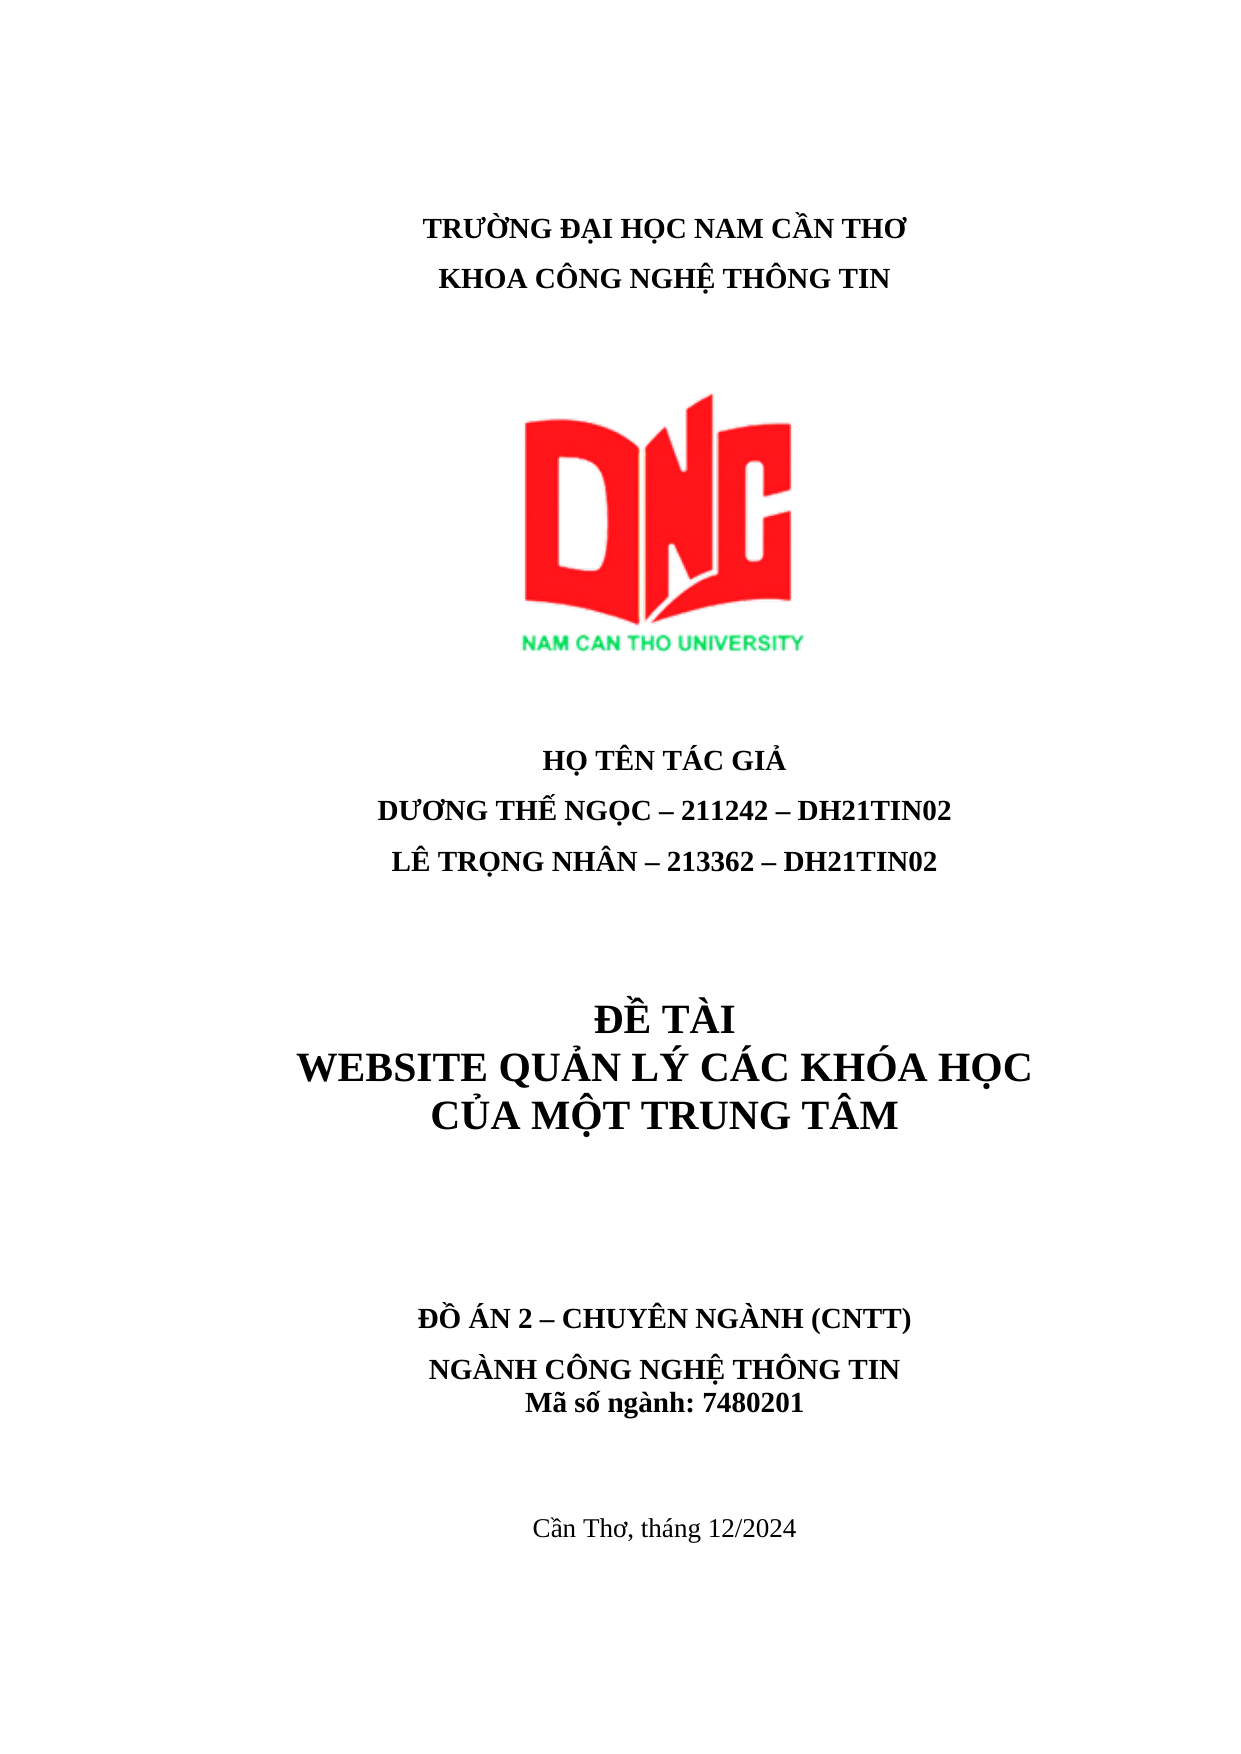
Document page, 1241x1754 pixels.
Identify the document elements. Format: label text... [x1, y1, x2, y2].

text NGÀNH CÔNG NGHỆ THÔNG TIN [207, 1352, 1122, 1385]
text HỌ TÊN TÁC GIẢ [207, 743, 1122, 777]
text Mã số ngành: 7480201 [207, 1385, 1122, 1419]
text TRƯỜNG ĐẠI HỌC NAM CẦN THƠ [207, 211, 1122, 245]
text Cần Thơ, tháng 12/2024 [207, 1512, 1122, 1543]
text DƯƠNG THẾ NGỌC – 211242 – DH21TIN02 [207, 793, 1122, 827]
text KHOA CÔNG NGHỆ THÔNG TIN [207, 262, 1122, 295]
text WEBSITE QUẢN LÝ CÁC KHÓA HỌC [207, 1043, 1122, 1091]
text ĐỒ ÁN 2 – CHUYÊN NGÀNH (CNTT) [207, 1301, 1122, 1335]
text CỦA MỘT TRUNG TÂM [207, 1091, 1122, 1138]
picture [516, 391, 810, 653]
text LÊ TRỌNG NHÂN – 213362 – DH21TIN02 [207, 844, 1122, 877]
text ĐỀ TÀI [207, 995, 1122, 1043]
